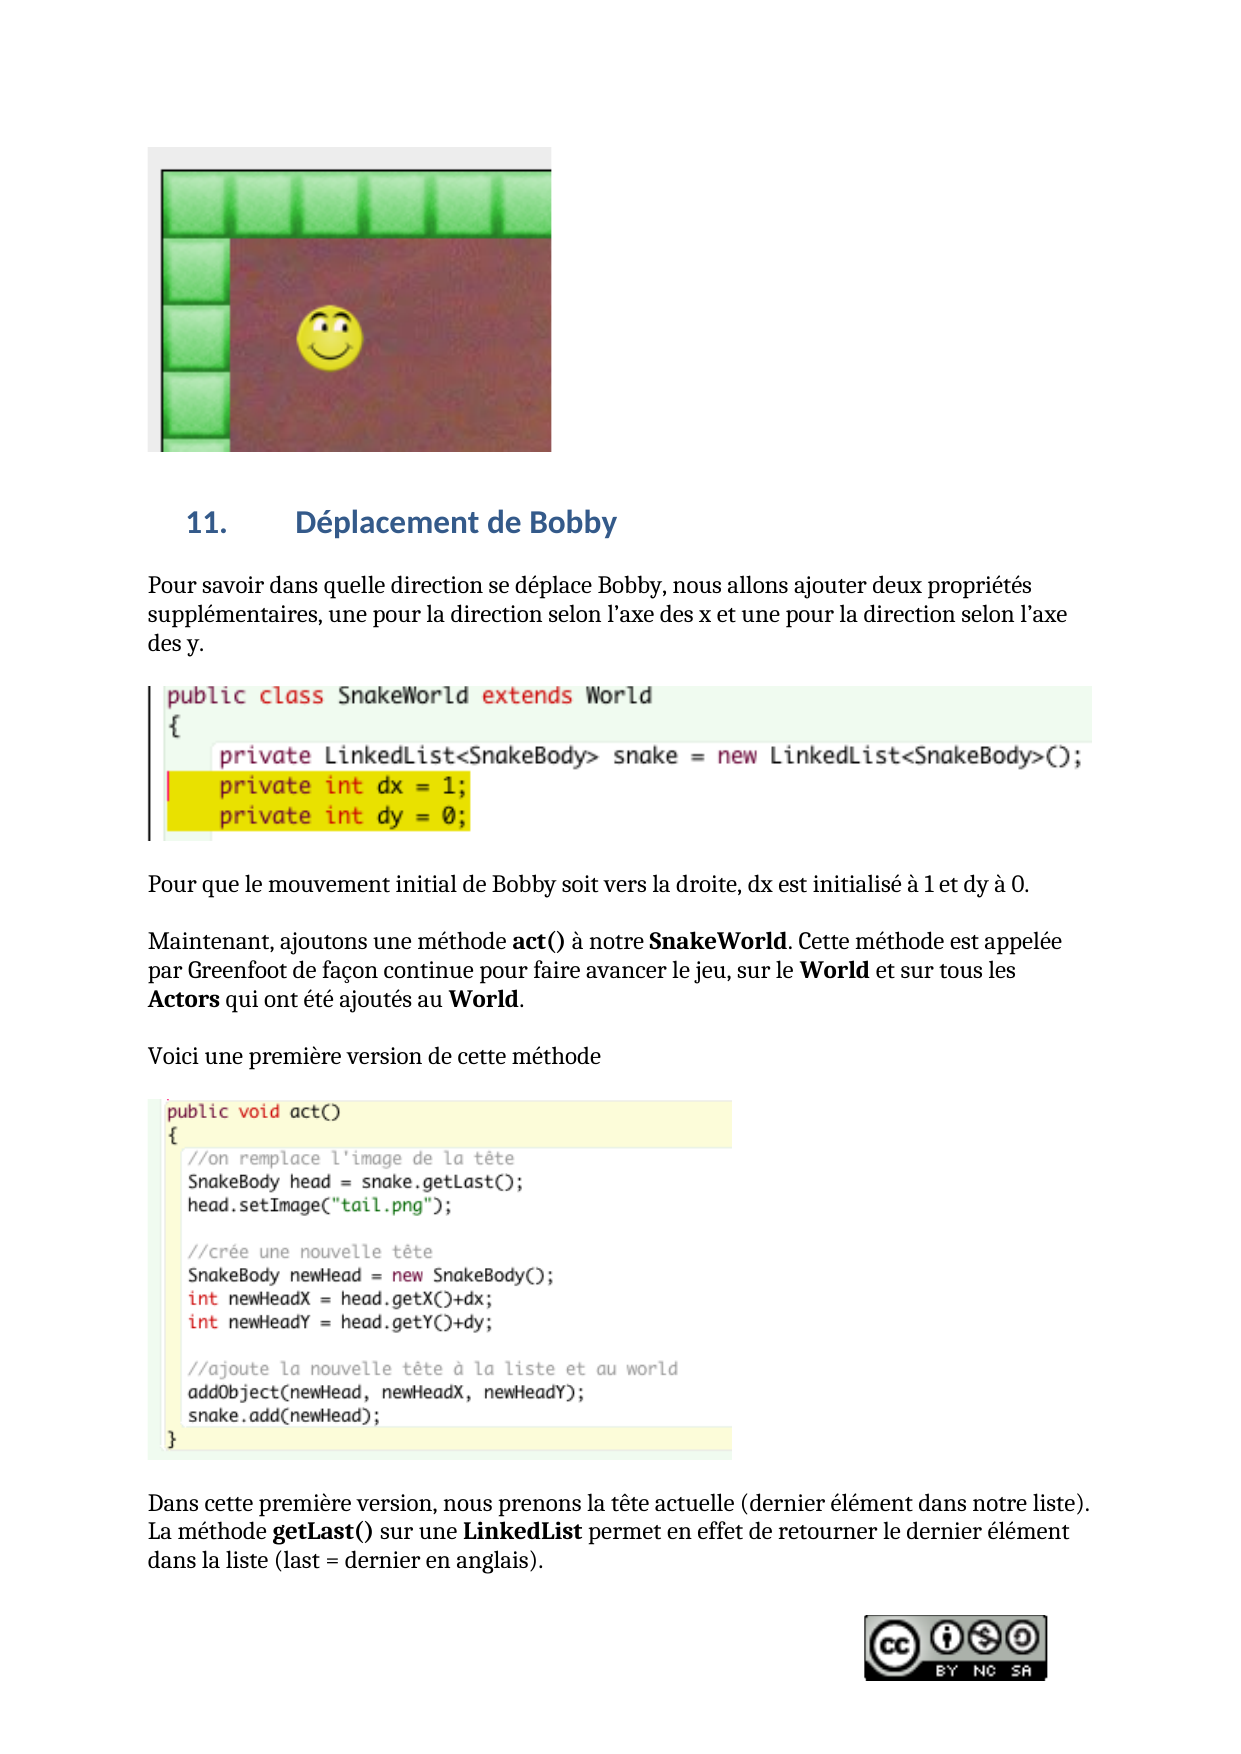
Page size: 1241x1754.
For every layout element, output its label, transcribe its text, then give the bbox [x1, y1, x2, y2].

text Pour que le mouvement initial de Bobby soit vers la droite, dx est initialisé à 1 et dy à 0. [148, 869, 1093, 898]
text Voici une première version de cette méthode [148, 1042, 1093, 1071]
picture [147, 686, 1092, 841]
picture [147, 1099, 732, 1460]
text Maintenant, ajoutons une méthode act() à notre SnakeWorld. Cette méthode est appelée par Greenfoot de façon continue pour faire avancer le jeu, sur le World et sur tous les Actors qui ont été ajoutés au World. [148, 927, 1093, 1013]
picture [864, 1615, 1048, 1681]
picture [147, 147, 552, 452]
subtitle Déplacement de Bobby [185, 502, 1093, 542]
text Pour savoir dans quelle direction se déplace Bobby, nous allons ajouter deux propriétés supplémentaires, une pour la direction selon l’axe des x et une pour la direction selon l’axe des y. [148, 571, 1093, 657]
text Dans cette première version, nous prenons la tête actuelle (dernier élément dans notre liste). La méthode getLast() sur une LinkedList permet en effet de retourner le dernier élément dans la liste (last = dernier en anglais). [148, 1488, 1093, 1575]
